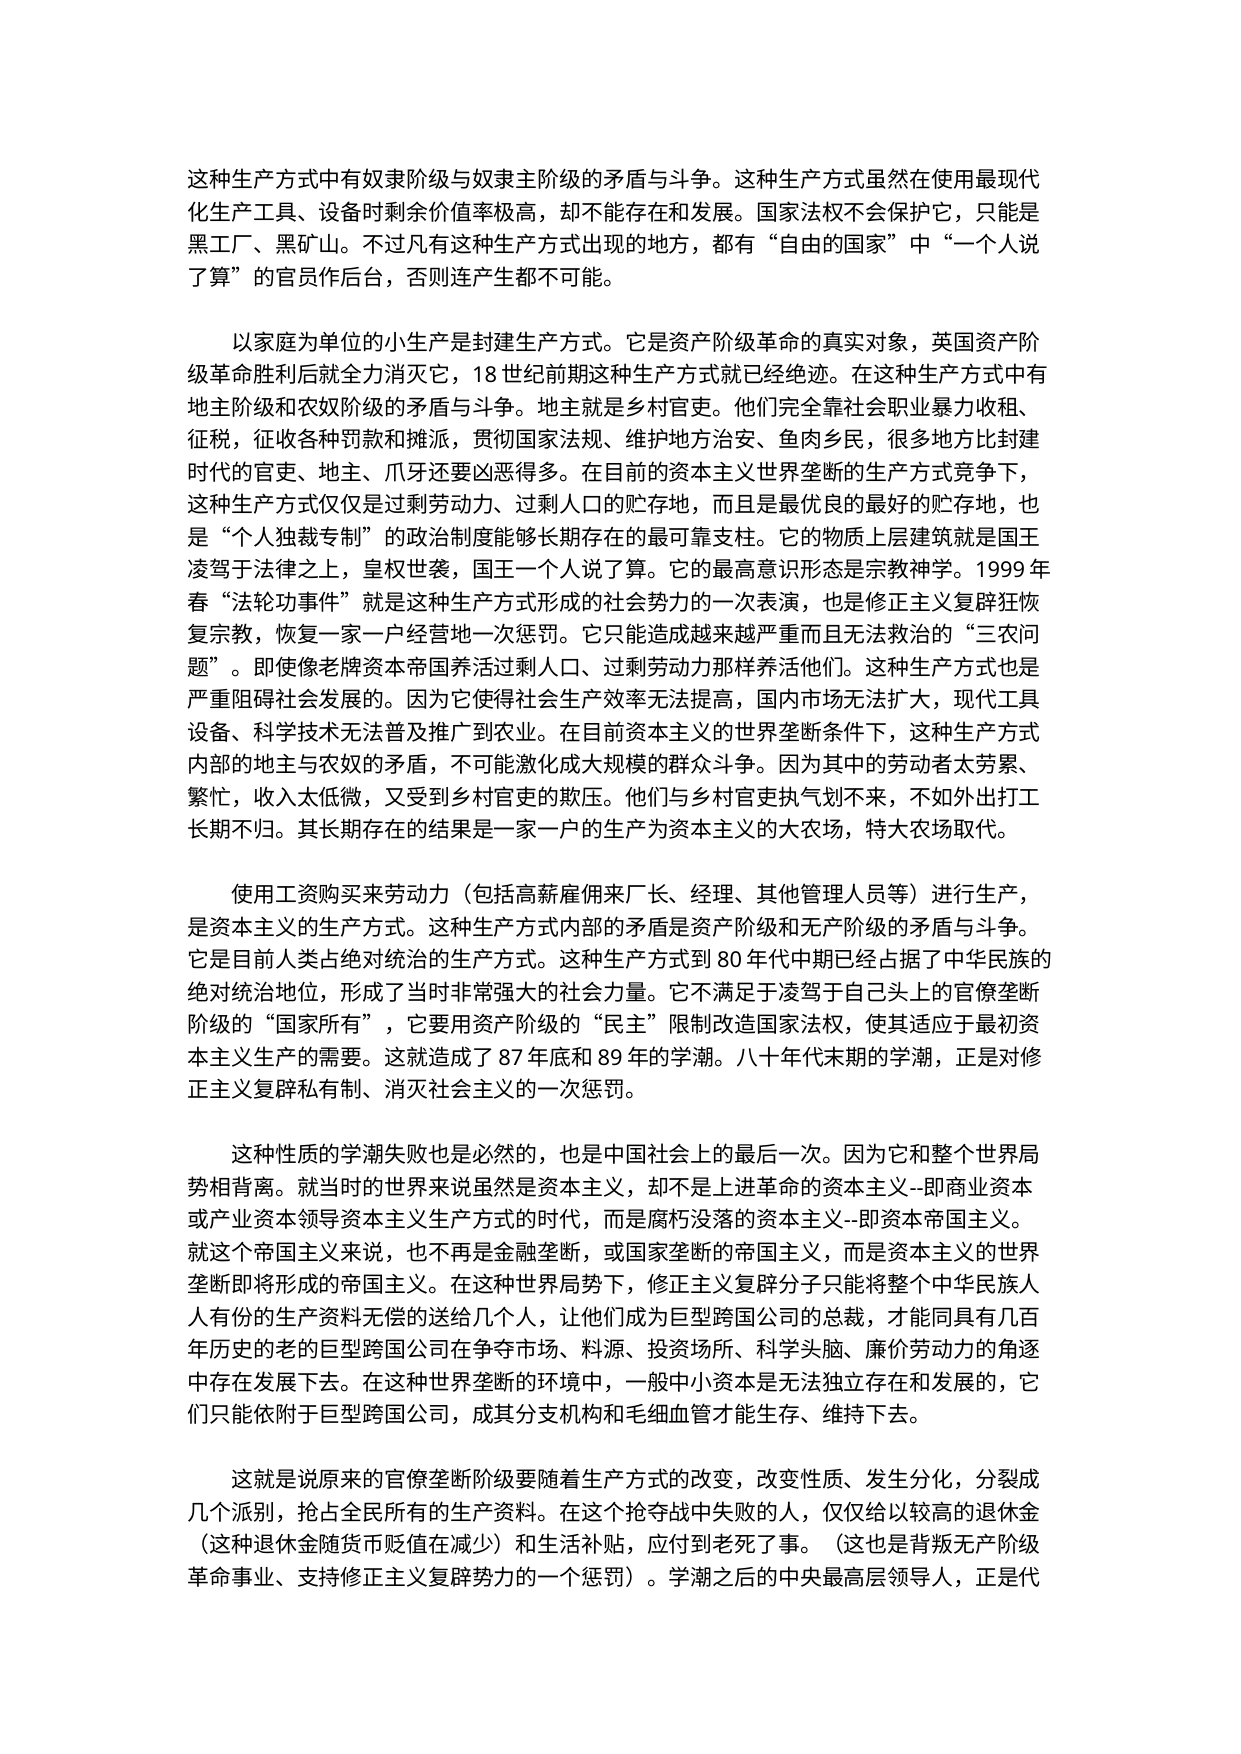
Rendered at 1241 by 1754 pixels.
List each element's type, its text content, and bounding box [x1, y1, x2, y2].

text 这种性质的学潮失败也是必然的，也是中国社会上的最后一次。因为它和整个世界局势相背离。就当时的世界来说虽然是资本主义，却不是上进革命的资本主义--即商业资本或产业资本领导资本主义生产方式的时代，而是腐朽没落的资本主义--即资本帝国主义。就这个帝国主义来说，也不再是金融垄断，或国家垄断的帝国主义，而是资本主义的世界垄断即将形成的帝国主义。在这种世界局势下，修正主义复辟分子只能将整个中华民族人人有份的生产资料无偿的送给几个人，让他们成为巨型跨国公司的总裁，才能同具有几百年历史的老的巨型跨国公司在争夺市场、料源、投资场所、科学头脑、廉价劳动力的角逐中存在发展下去。在这种世界垄断的环境中，一般中小资本是无法独立存在和发展的，它们只能依附于巨型跨国公司，成其分支机构和毛细血管才能生存、维持下去。 [187, 1137, 1053, 1429]
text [187, 162, 1053, 292]
text 使用工资购买来劳动力（包括高薪雇佣来厂长、经理、其他管理人员等）进行生产，是资本主义的生产方式。这种生产方式内部的矛盾是资产阶级和无产阶级的矛盾与斗争。它是目前人类占绝对统治的生产方式。这种生产方式到80年代中期已经占据了中华民族的绝对统治地位，形成了当时非常强大的社会力量。它不满足于凌驾于自己头上的官僚垄断阶级的“国家所有”，它要用资产阶级的“民主”限制改造国家法权，使其适应于最初资本主义生产的需要。这就造成了87年底和89年的学潮。八十年代末期的学潮，正是对修正主义复辟私有制、消灭社会主义的一次惩罚。 [187, 877, 1053, 1104]
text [187, 1462, 1053, 1592]
text 以家庭为单位的小生产是封建生产方式。它是资产阶级革命的真实对象，英国资产阶级革命胜利后就全力消灭它，18世纪前期这种生产方式就已经绝迹。在这种生产方式中有地主阶级和农奴阶级的矛盾与斗争。地主就是乡村官吏。他们完全靠社会职业暴力收租、征税，征收各种罚款和摊派，贯彻国家法规、维护地方治安、鱼肉乡民，很多地方比封建时代的官吏、地主、爪牙还要凶恶得多。在目前的资本主义世界垄断的生产方式竞争下，这种生产方式仅仅是过剩劳动力、过剩人口的贮存地，而且是最优良的最好的贮存地，也是“个人独裁专制”的政治制度能够长期存在的最可靠支柱。它的物质上层建筑就是国王凌驾于法律之上，皇权世袭，国王一个人说了算。它的最高意识形态是宗教神学。1999年春“法轮功事件”就是这种生产方式形成的社会势力的一次表演，也是修正主义复辟狂恢复宗教，恢复一家一户经营地一次惩罚。它只能造成越来越严重而且无法救治的“三农问题”。即使像老牌资本帝国养活过剩人口、过剩劳动力那样养活他们。这种生产方式也是严重阻碍社会发展的。因为它使得社会生产效率无法提高，国内市场无法扩大，现代工具设备、科学技术无法普及推广到农业。在目前资本主义的世界垄断条件下，这种生产方式内部的地主与农奴的矛盾，不可能激化成大规模的群众斗争。因为其中的劳动者太劳累、繁忙，收入太低微，又受到乡村官吏的欺压。他们与乡村官吏执气划不来，不如外出打工长期不归。其长期存在的结果是一家一户的生产为资本主义的大农场，特大农场取代。 [187, 324, 1053, 844]
